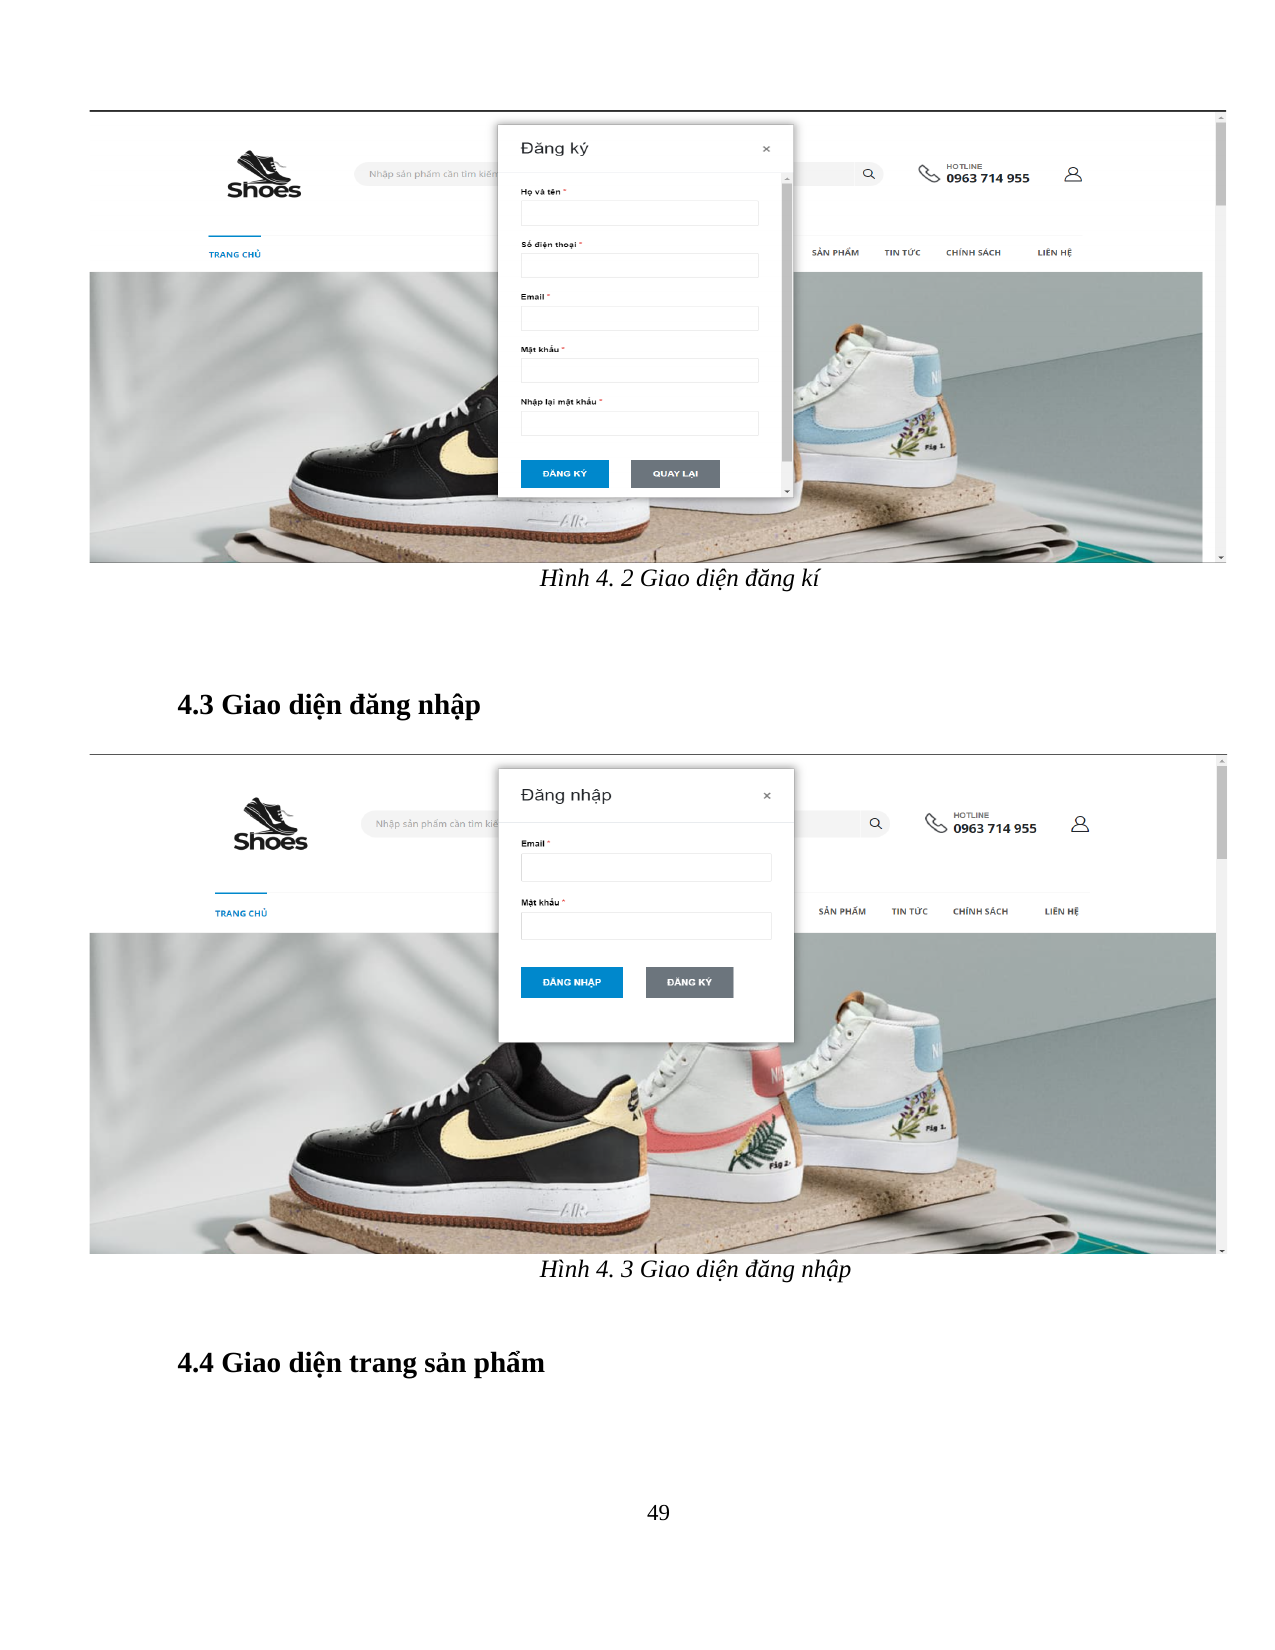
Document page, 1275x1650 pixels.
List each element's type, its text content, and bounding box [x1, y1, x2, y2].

picture [89, 754, 1228, 1254]
picture [89, 110, 1227, 563]
text Hình 4. 3 Giao diện đăng nhập [464, 1254, 1227, 1282]
text Hình 4. 2 Giao diện đăng kí [464, 563, 1227, 592]
subtitle 4.3 Giao diện đăng nhập [177, 687, 1227, 721]
subtitle 4.4 Giao diện trang sản phẩm [177, 1345, 1227, 1378]
